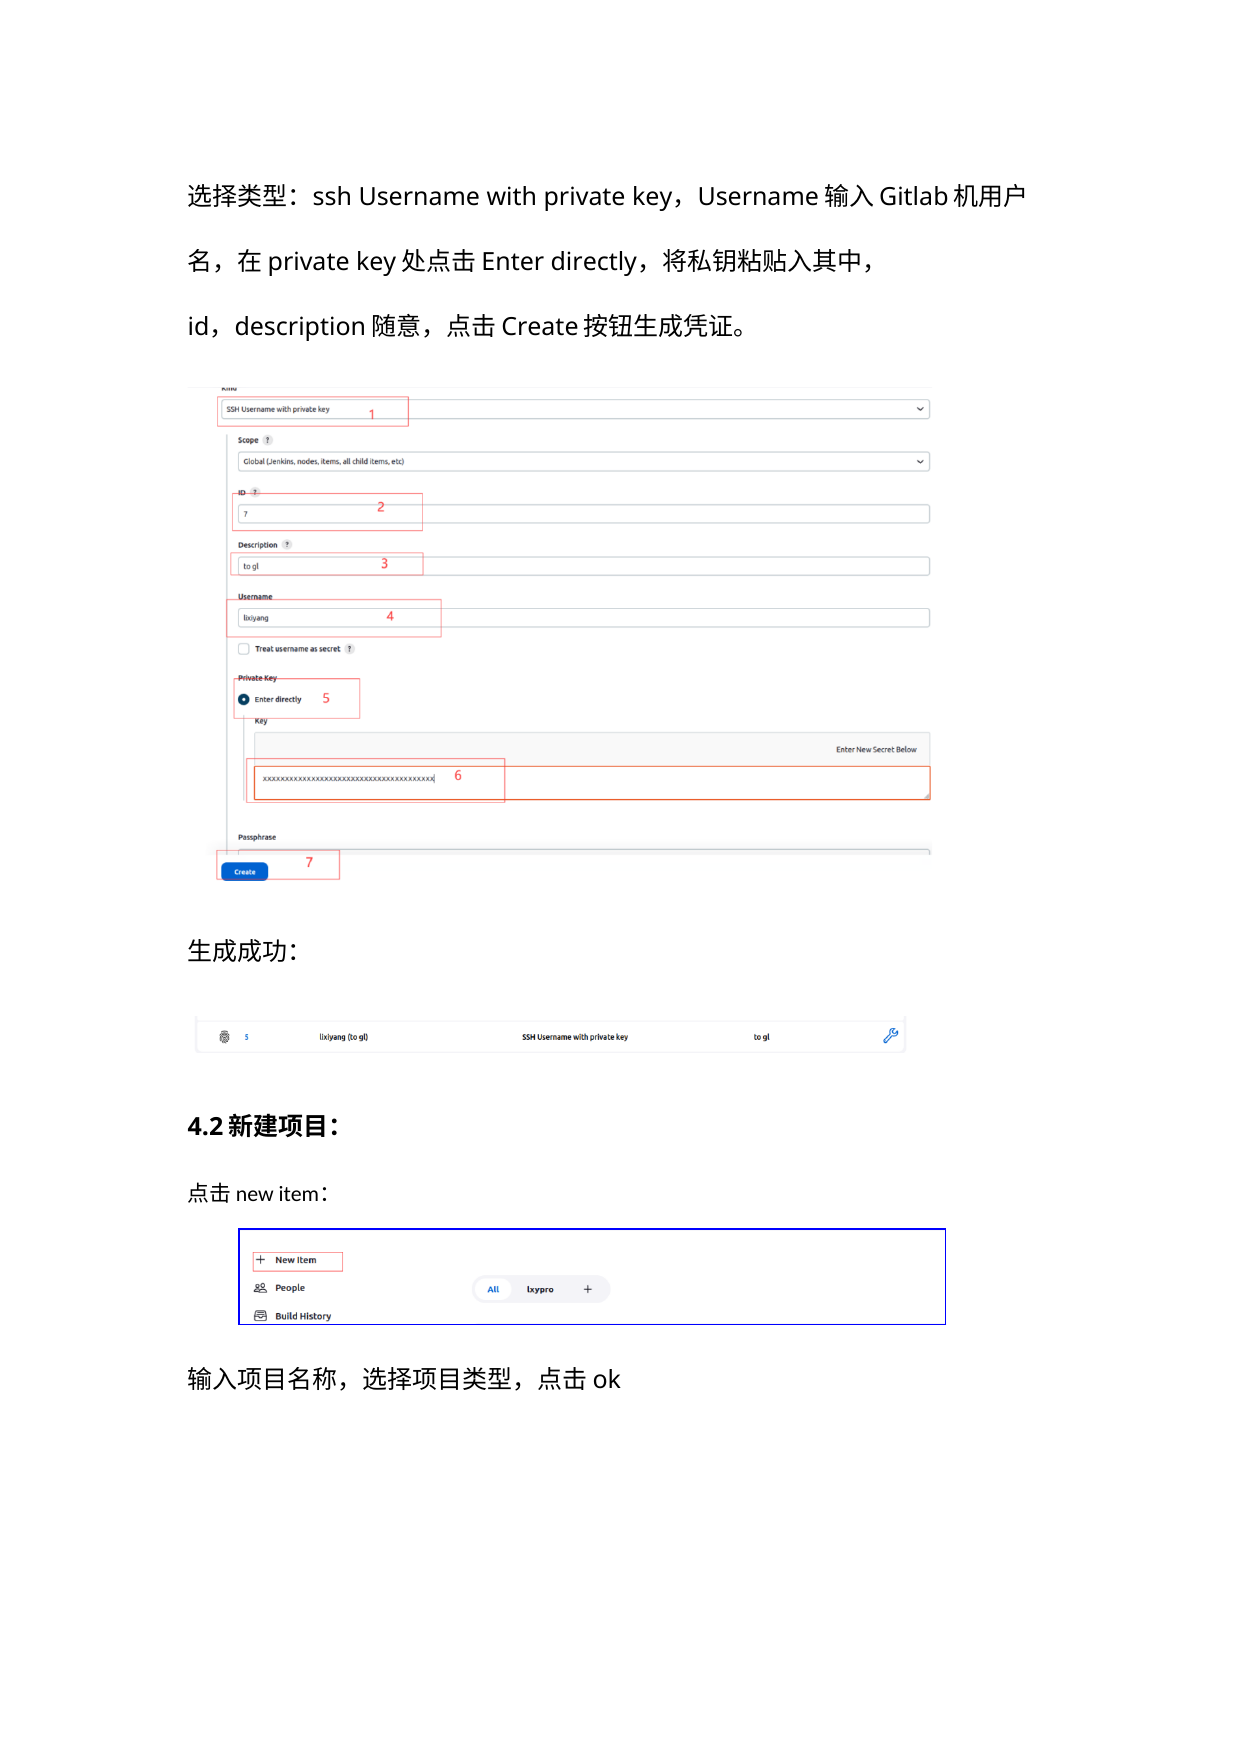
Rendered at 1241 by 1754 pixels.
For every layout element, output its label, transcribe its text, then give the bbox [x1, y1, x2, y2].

picture [240, 1230, 945, 1324]
text 输入项目名称，选择项目类型，点击ok [187, 1346, 1053, 1411]
picture [187, 1016, 939, 1053]
text 选择类型：ssh Username with private key，Username输入Gitlab机用户名，在private key处点击Enter directly，将私钥粘贴入其中，id，description随意，点击Create按钮生成凭证。 [187, 162, 1053, 357]
text 生成成功： [187, 917, 1053, 982]
picture [187, 387, 933, 887]
text 点击new item： [187, 1176, 1053, 1208]
subtitle 4.2新建项目： [187, 1092, 1053, 1157]
